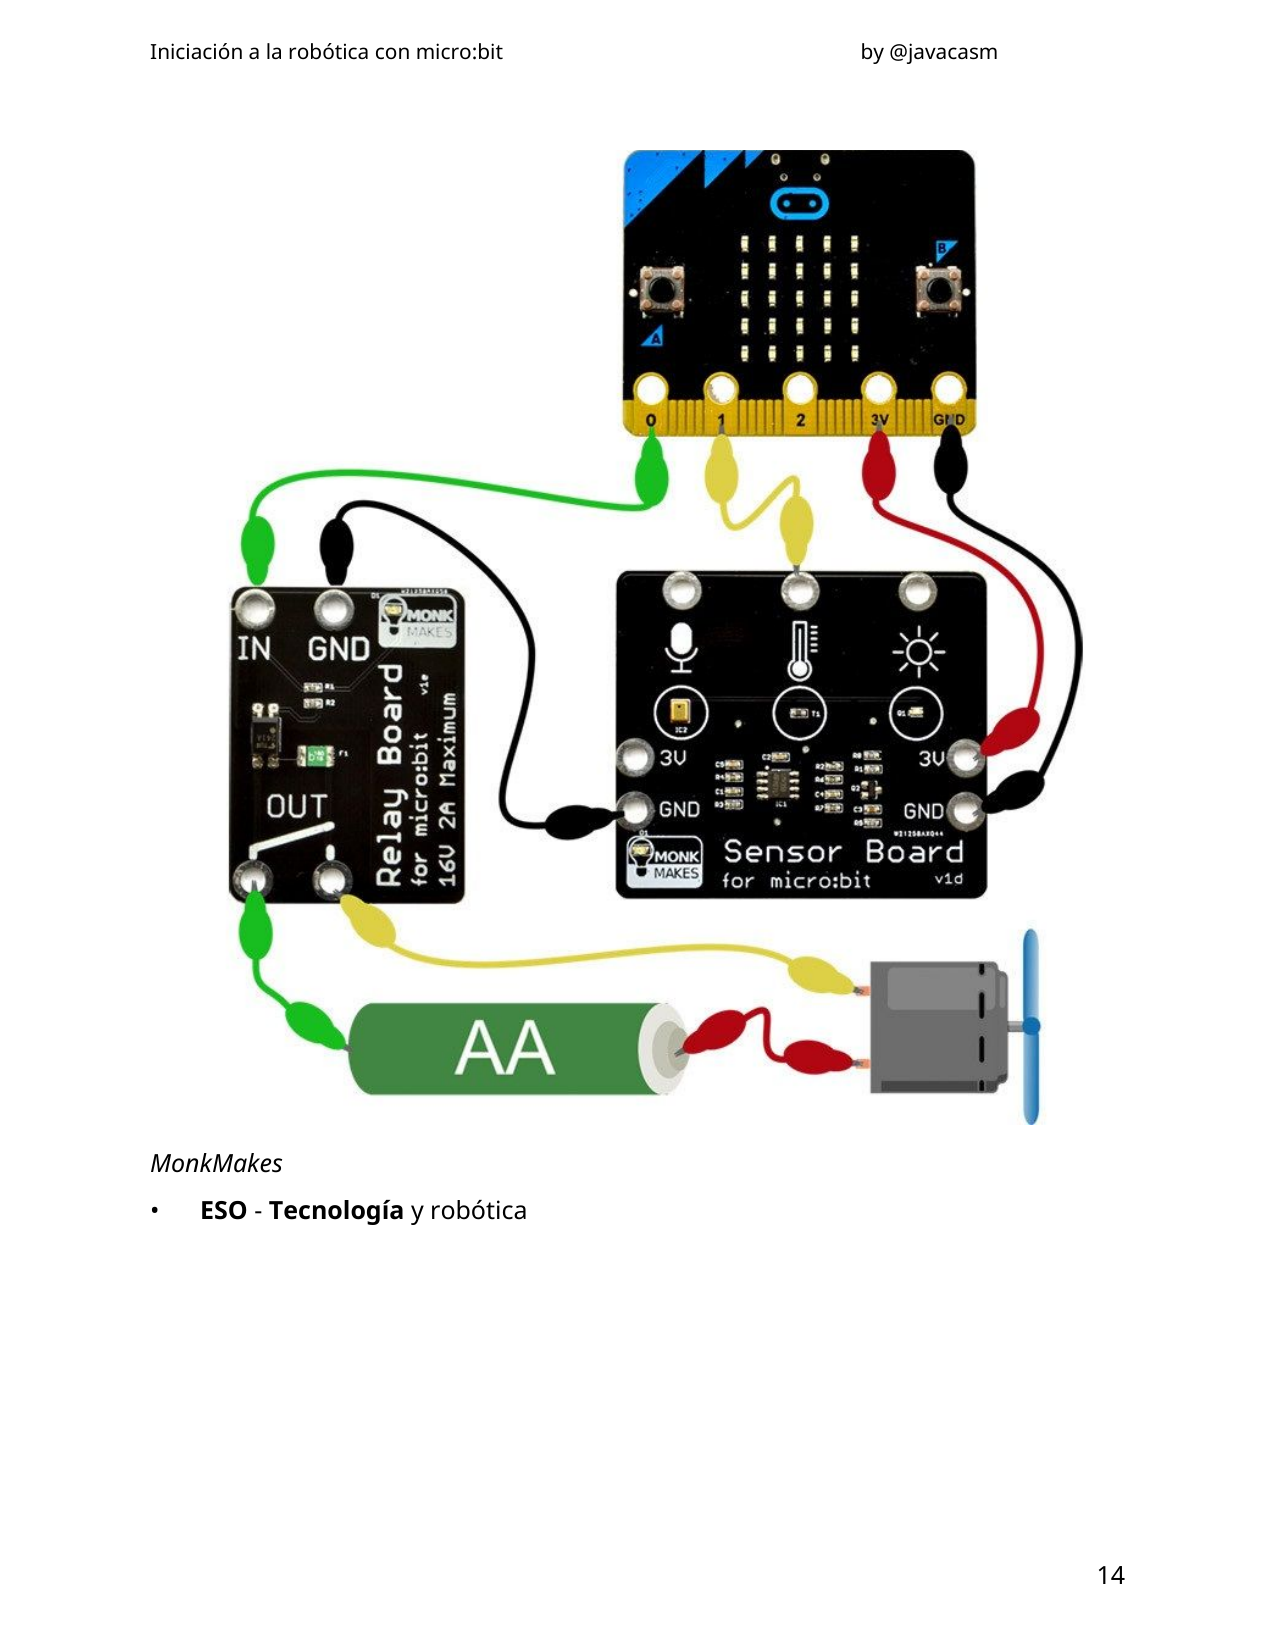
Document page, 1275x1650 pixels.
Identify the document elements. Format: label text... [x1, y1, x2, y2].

text MonkMakes [150, 1146, 1125, 1180]
list ESO - Tecnología y robótica [150, 1192, 1125, 1226]
picture [168, 150, 1144, 1125]
